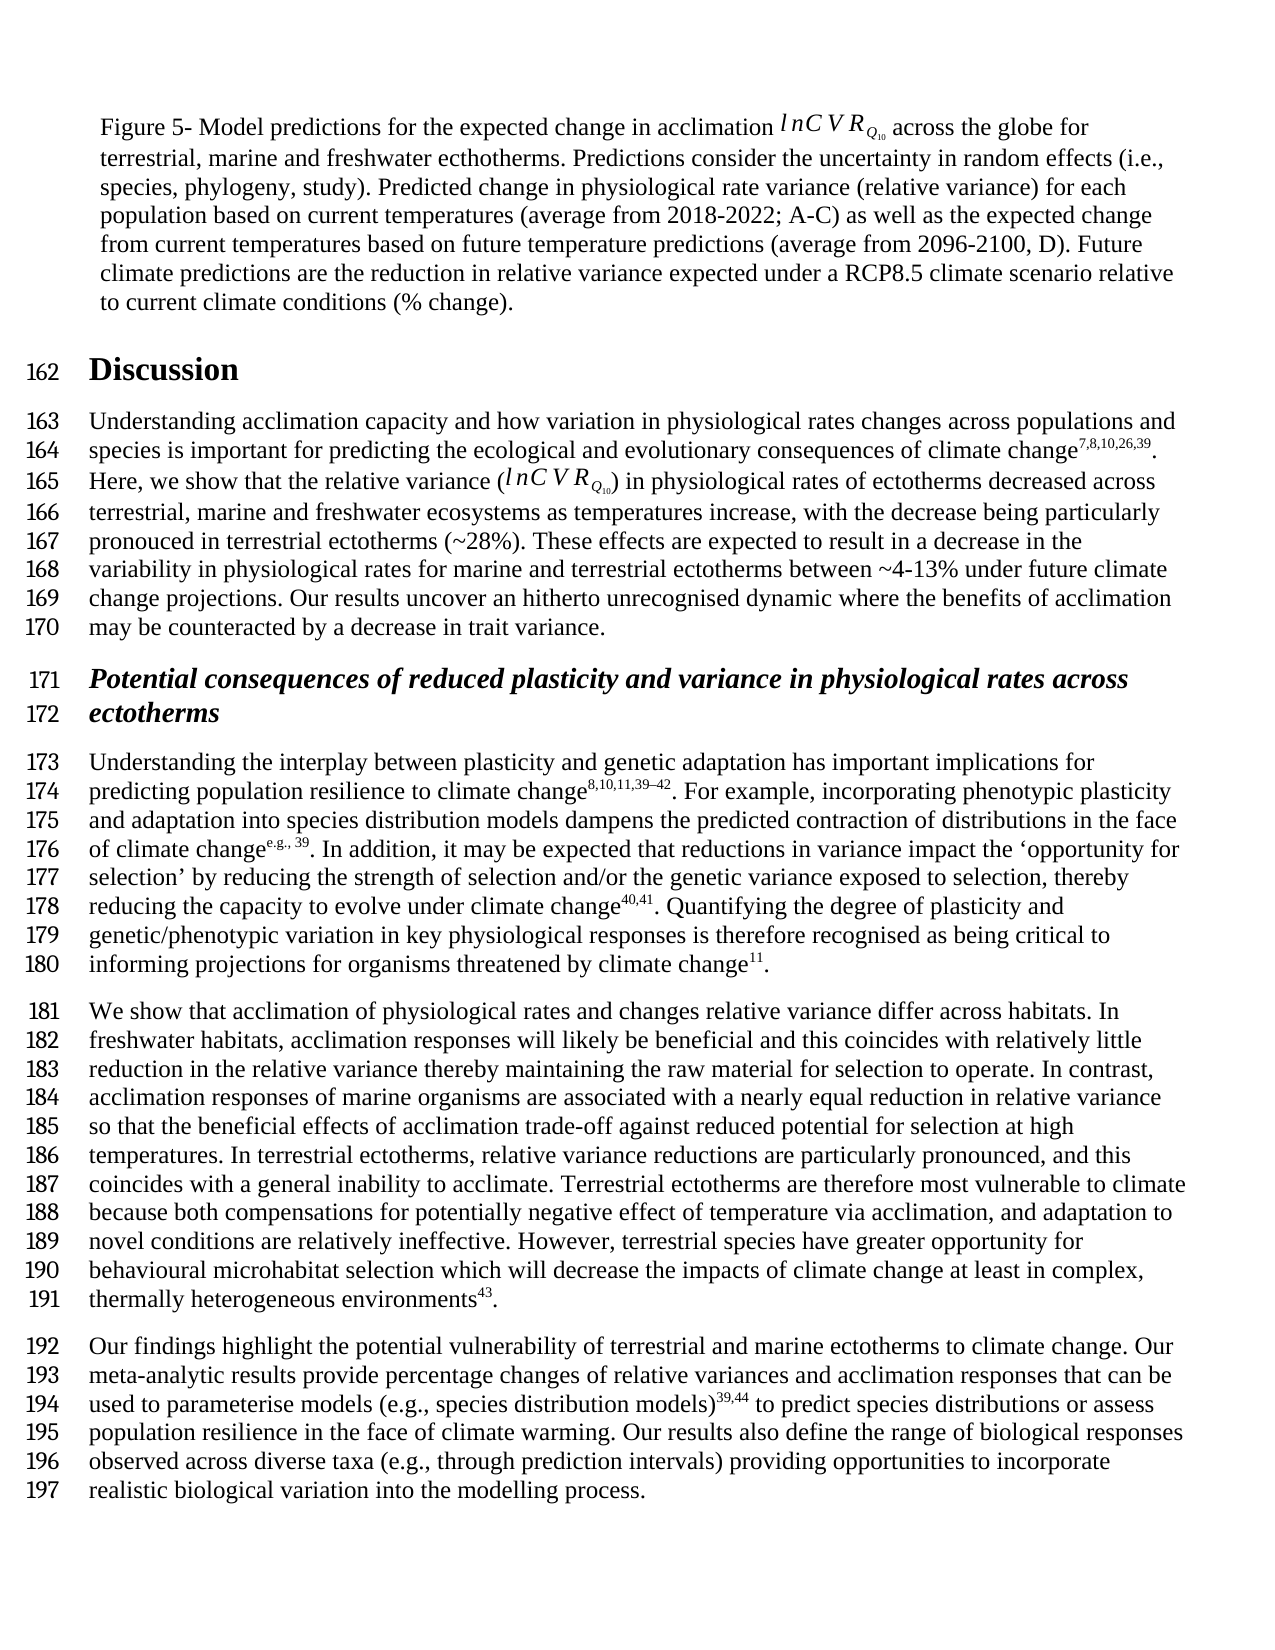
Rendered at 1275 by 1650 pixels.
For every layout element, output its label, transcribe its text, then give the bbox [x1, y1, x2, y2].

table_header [89, 89, 1186, 328]
text We show that acclimation of physiological rates and changes relative variance differ across habitats. In freshwater habitats, acclimation responses will likely be beneficial and this coincides with relatively little reduction in the relative variance thereby maintaining the raw material for selection to operate. In contrast, acclimation responses of marine organisms are associated with a nearly equal reduction in relative variance so that the beneficial effects of acclimation trade-off against reduced potential for selection at high temperatures. In terrestrial ectotherms, relative variance reductions are particularly pronounced, and this coincides with a general inability to acclimate. Terrestrial ectotherms are therefore most vulnerable to climate because both compensations for potentially negative effect of temperature via acclimation, and adaptation to novel conditions are relatively ineffective. However, terrestrial species have greater opportunity for behavioural microhabitat selection which will decrease the impacts of climate change at least in complex, thermally heterogeneous environments43. [89, 996, 1186, 1312]
text Our findings highlight the potential vulnerability of terrestrial and marine ectotherms to climate change. Our meta-analytic results provide percentage changes of relative variances and acclimation responses that can be used to parameterise models (e.g., species distribution models)39,44 to predict species distributions or assess population resilience in the face of climate warming. Our results also define the range of biological responses observed across diverse taxa (e.g., through prediction intervals) providing opportunities to incorporate realistic biological variation into the modelling process. [89, 1331, 1186, 1504]
subtitle Potential consequences of reduced plasticity and variance in physiological rates across ectotherms [89, 662, 1186, 729]
text Understanding acclimation capacity and how variation in physiological rates changes across populations and species is important for predicting the ecological and evolutionary consequences of climate change7,8,10,26,39. Here, we show that the relative variance () in physiological rates of ectotherms decreased across terrestrial, marine and freshwater ecosystems as temperatures increase, with the decrease being particularly pronouced in terrestrial ectotherms (~28%). These effects are expected to result in a decrease in the variability in physiological rates for marine and terrestrial ectotherms between ~4-13% under future climate change projections. Our results uncover an hitherto unrecognised dynamic where the benefits of acclimation may be counteracted by a decrease in trait variance. [89, 406, 1186, 641]
subtitle Discussion [89, 349, 1186, 387]
text Understanding the interplay between plasticity and genetic adaptation has important implications for predicting population resilience to climate change8,10,11,39–42. For example, incorporating phenotypic plasticity and adaptation into species distribution models dampens the predicted contraction of distributions in the face of climate changee.g., 39. In addition, it may be expected that reductions in variance impact the ‘opportunity for selection’ by reducing the strength of selection and/or the genetic variance exposed to selection, thereby reducing the capacity to evolve under climate change40,41. Quantifying the degree of plasticity and genetic/phenotypic variation in key physiological responses is therefore recognised as being critical to informing projections for organisms threatened by climate change11. [89, 747, 1186, 977]
